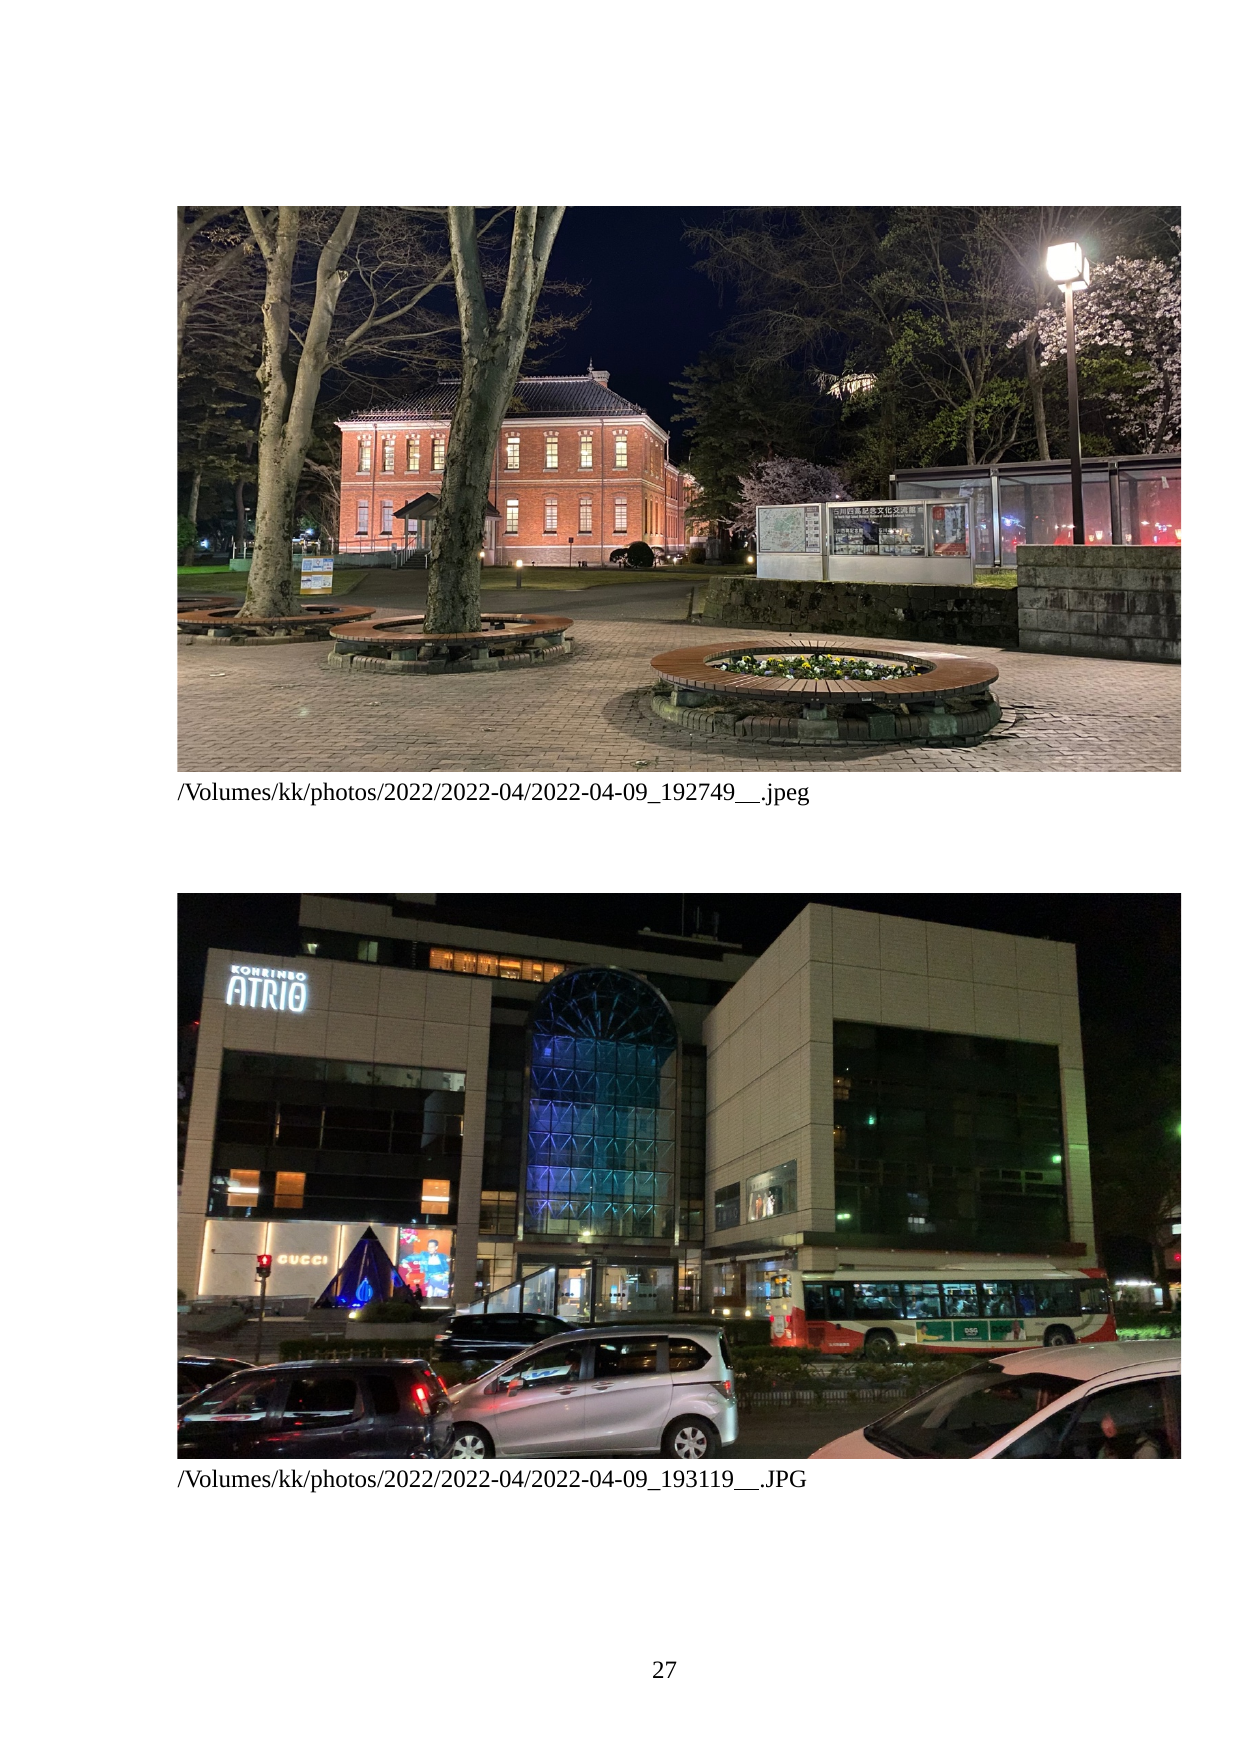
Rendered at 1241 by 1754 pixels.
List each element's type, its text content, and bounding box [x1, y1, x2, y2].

text /Volumes/kk/photos/2022/2022-04/2022-04-09_192749＿.jpeg [177, 772, 1152, 807]
picture [177, 206, 1182, 772]
picture [177, 893, 1182, 1459]
text /Volumes/kk/photos/2022/2022-04/2022-04-09_193119＿.JPG [177, 1459, 1152, 1494]
